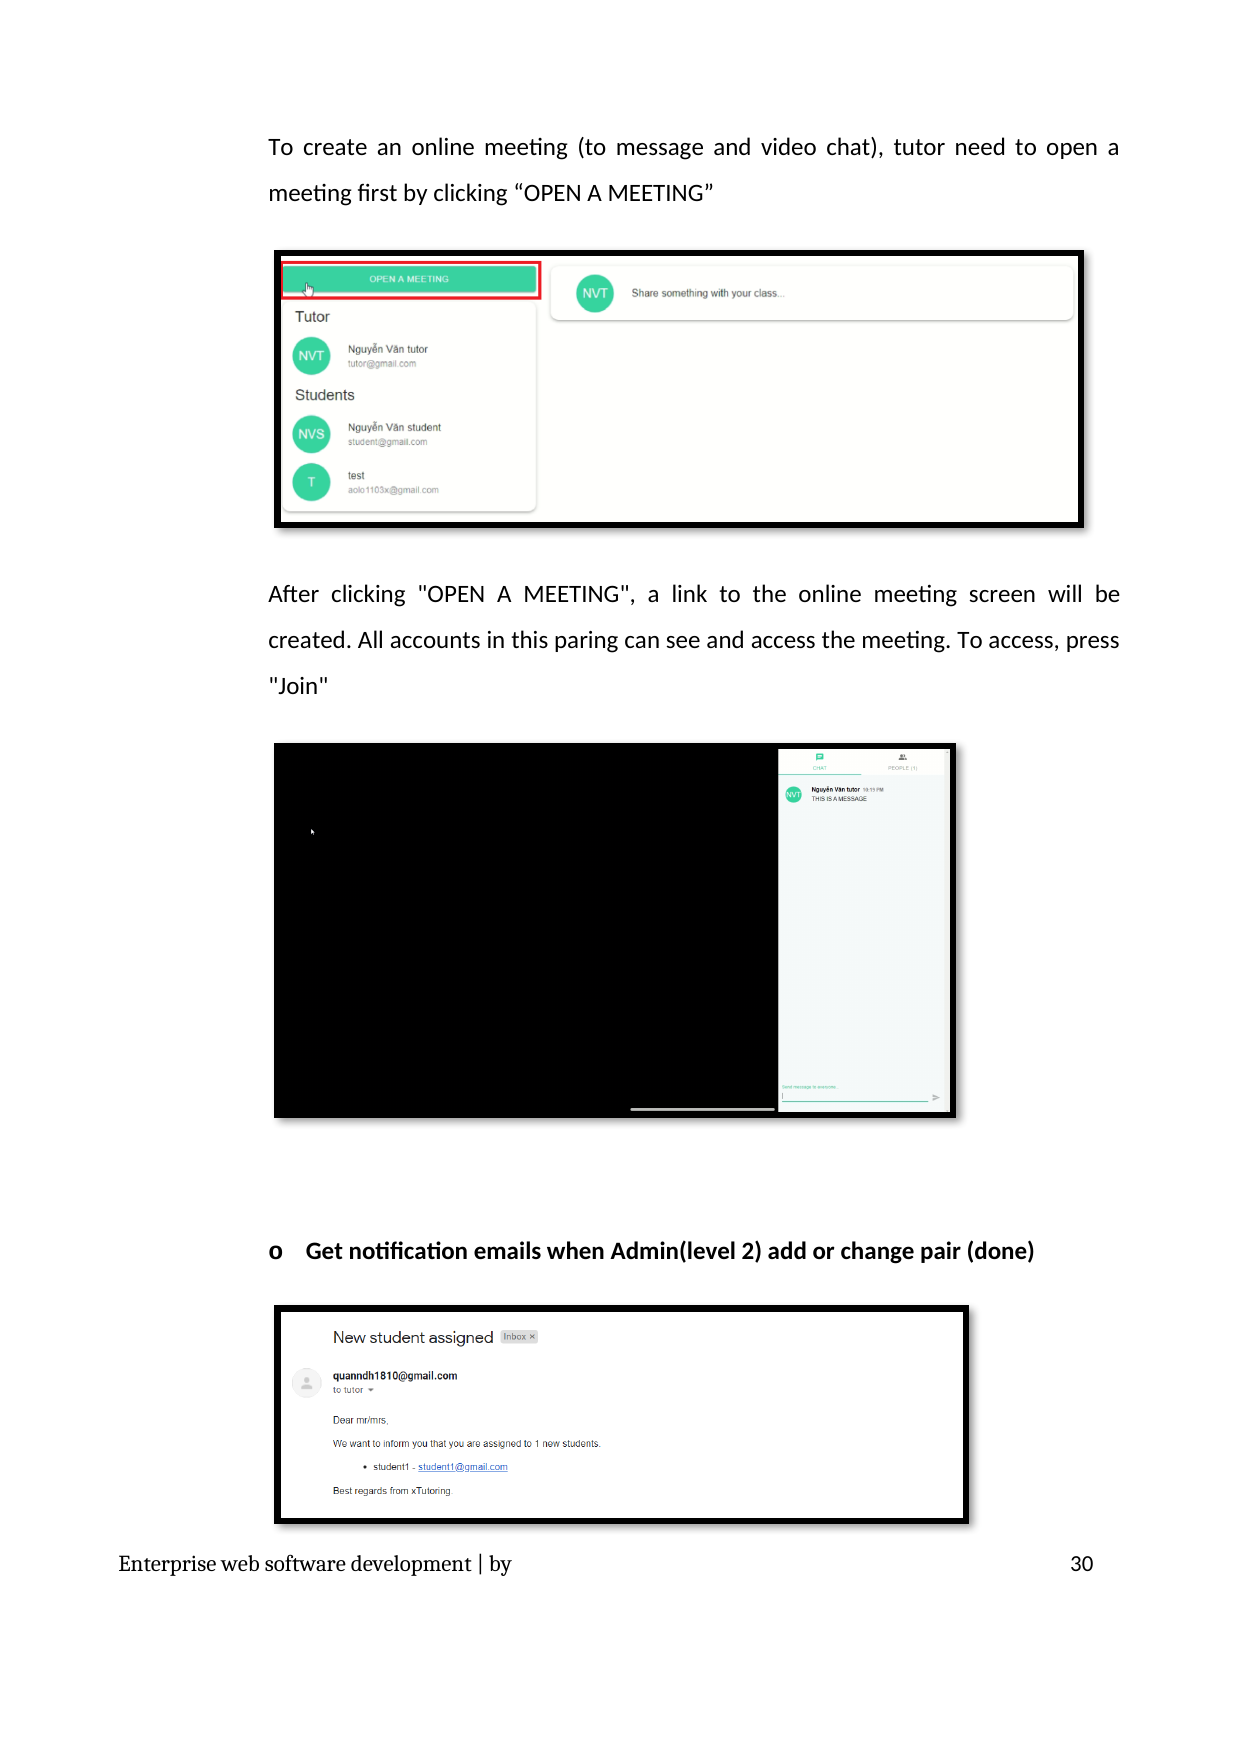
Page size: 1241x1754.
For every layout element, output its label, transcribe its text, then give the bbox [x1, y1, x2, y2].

list Get notification emails when Admin(level 2) add or change pair (done) [268, 1235, 1122, 1267]
picture [281, 1312, 963, 1518]
picture [281, 749, 950, 1112]
text To create an online meeting (to message and video chat), tutor need to open a meeting first by clicking “OPEN A MEETING” [268, 131, 1122, 207]
list After clicking "OPEN A MEETING", a link to the online meeting screen will be created. All accounts in this paring can see and access the meeting. To access, press "Join" [268, 578, 1122, 700]
picture [281, 256, 1078, 522]
